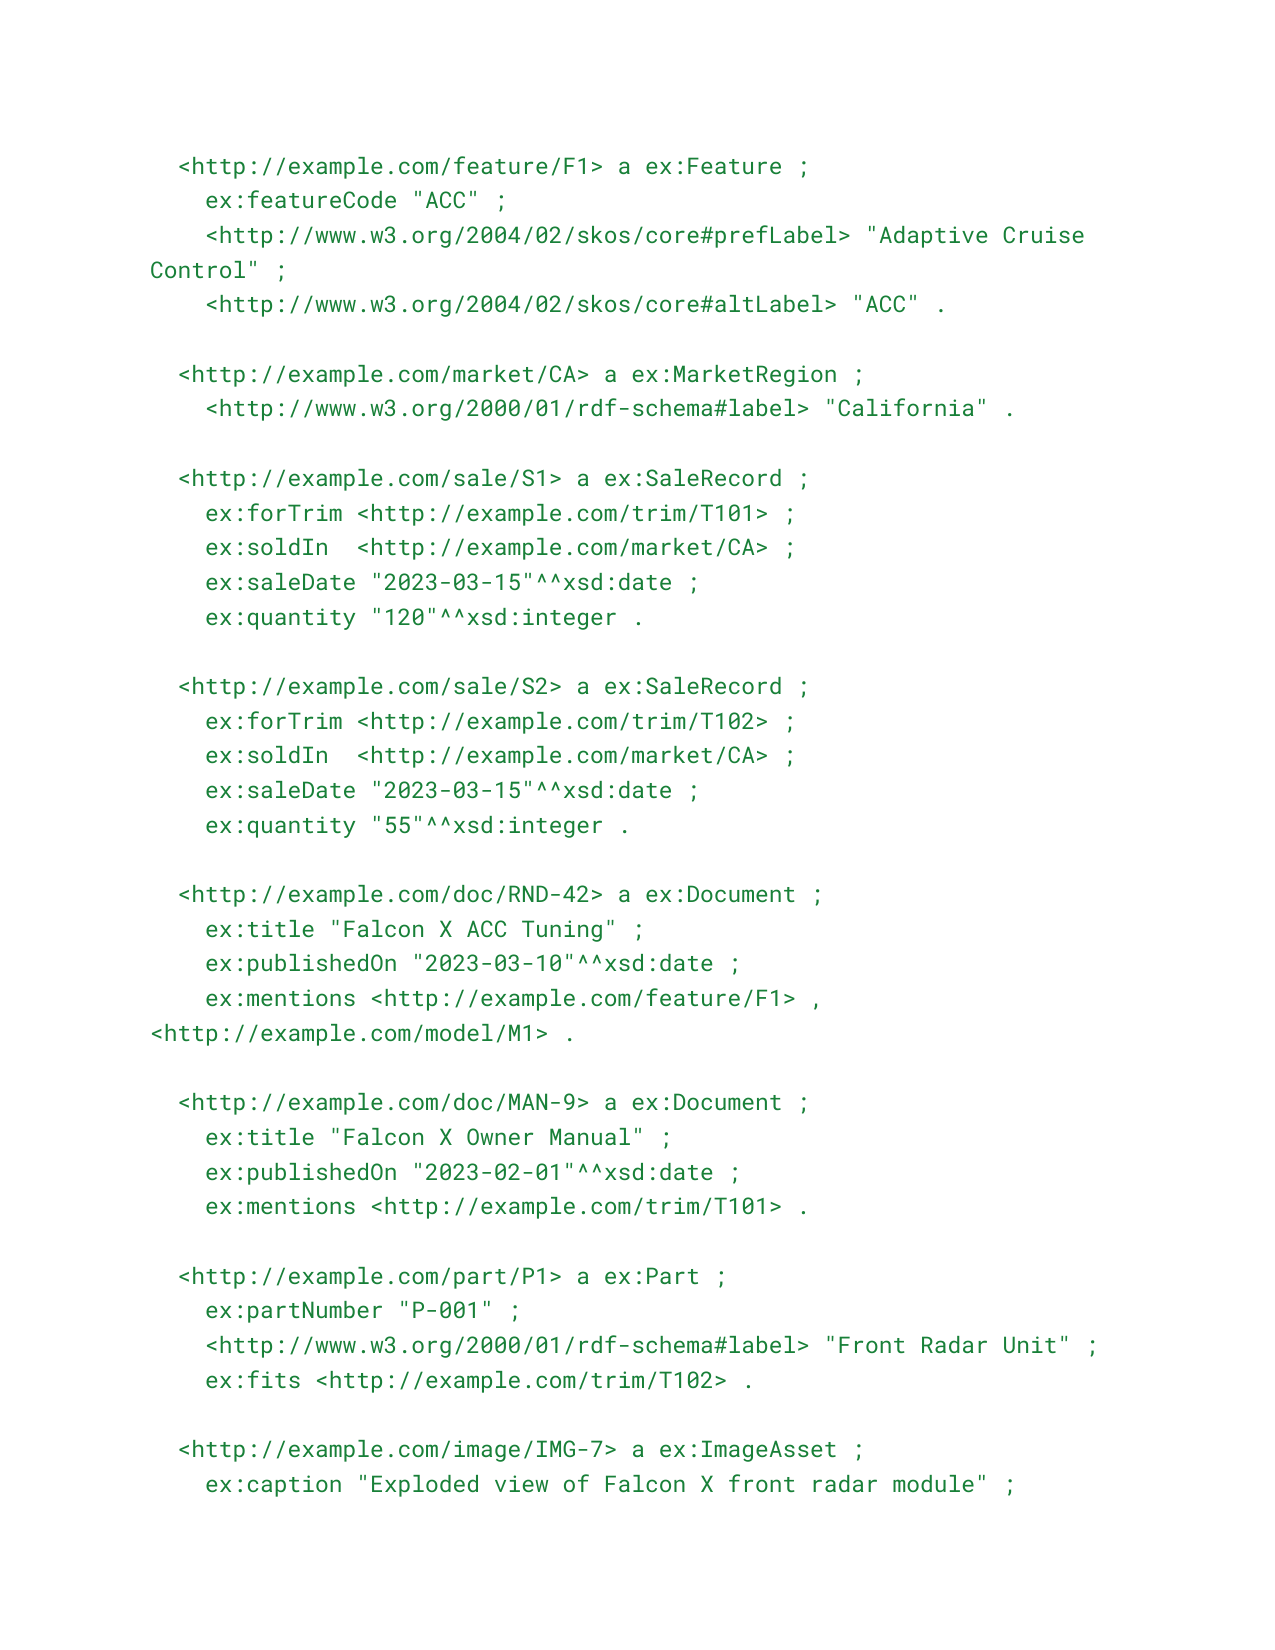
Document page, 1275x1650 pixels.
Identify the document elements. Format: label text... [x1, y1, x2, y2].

text ex:caption "Exploded view of Falcon X front radar module" ; [150, 1468, 1125, 1498]
text ex:saleDate "2023-03-15"^^xsd:date ; [150, 774, 1125, 804]
text ex:featureCode "ACC" ; [150, 185, 1125, 215]
text ex:fits <http://example.com/trim/T102> . [150, 1364, 1125, 1394]
text ex:soldIn <http://example.com/market/CA> ; [150, 740, 1125, 770]
text ex:soldIn <http://example.com/market/CA> ; [150, 532, 1125, 562]
text <http://example.com/doc/RND-42> a ex:Document ; [150, 878, 1125, 909]
text ex:mentions <http://example.com/feature/F1> , <http://example.com/model/M1> . [150, 982, 1125, 1047]
text ex:quantity "55"^^xsd:integer . [150, 809, 1125, 839]
text ex:title "Falcon X Owner Manual" ; [150, 1121, 1125, 1151]
text ex:quantity "120"^^xsd:integer . [150, 601, 1125, 631]
text ex:title "Falcon X ACC Tuning" ; [150, 913, 1125, 943]
text ex:forTrim <http://example.com/trim/T101> ; [150, 497, 1125, 527]
text <http://example.com/sale/S2> a ex:SaleRecord ; [150, 670, 1125, 701]
text ex:publishedOn "2023-03-10"^^xsd:date ; [150, 948, 1125, 978]
text ex:saleDate "2023-03-15"^^xsd:date ; [150, 566, 1125, 596]
text <http://example.com/image/IMG-7> a ex:ImageAsset ; [150, 1433, 1125, 1464]
text ex:mentions <http://example.com/trim/T101> . [150, 1191, 1125, 1221]
text ex:partNumber "P-001" ; [150, 1295, 1125, 1325]
text <http://example.com/part/P1> a ex:Part ; [150, 1260, 1125, 1290]
text ex:publishedOn "2023-02-01"^^xsd:date ; [150, 1156, 1125, 1186]
text <http://www.w3.org/2000/01/rdf-schema#label> "California" . [150, 393, 1125, 423]
text ex:forTrim <http://example.com/trim/T102> ; [150, 705, 1125, 735]
text <http://www.w3.org/2000/01/rdf-schema#label> "Front Radar Unit" ; [150, 1329, 1125, 1359]
text <http://example.com/feature/F1> a ex:Feature ; [150, 150, 1125, 180]
text <http://example.com/sale/S1> a ex:SaleRecord ; [150, 462, 1125, 492]
text <http://www.w3.org/2004/02/skos/core#altLabel> "ACC" . [150, 289, 1125, 319]
text <http://www.w3.org/2004/02/skos/core#prefLabel> "Adaptive Cruise Control" ; [150, 219, 1125, 284]
text <http://example.com/doc/MAN-9> a ex:Document ; [150, 1087, 1125, 1117]
text <http://example.com/market/CA> a ex:MarketRegion ; [150, 358, 1125, 388]
